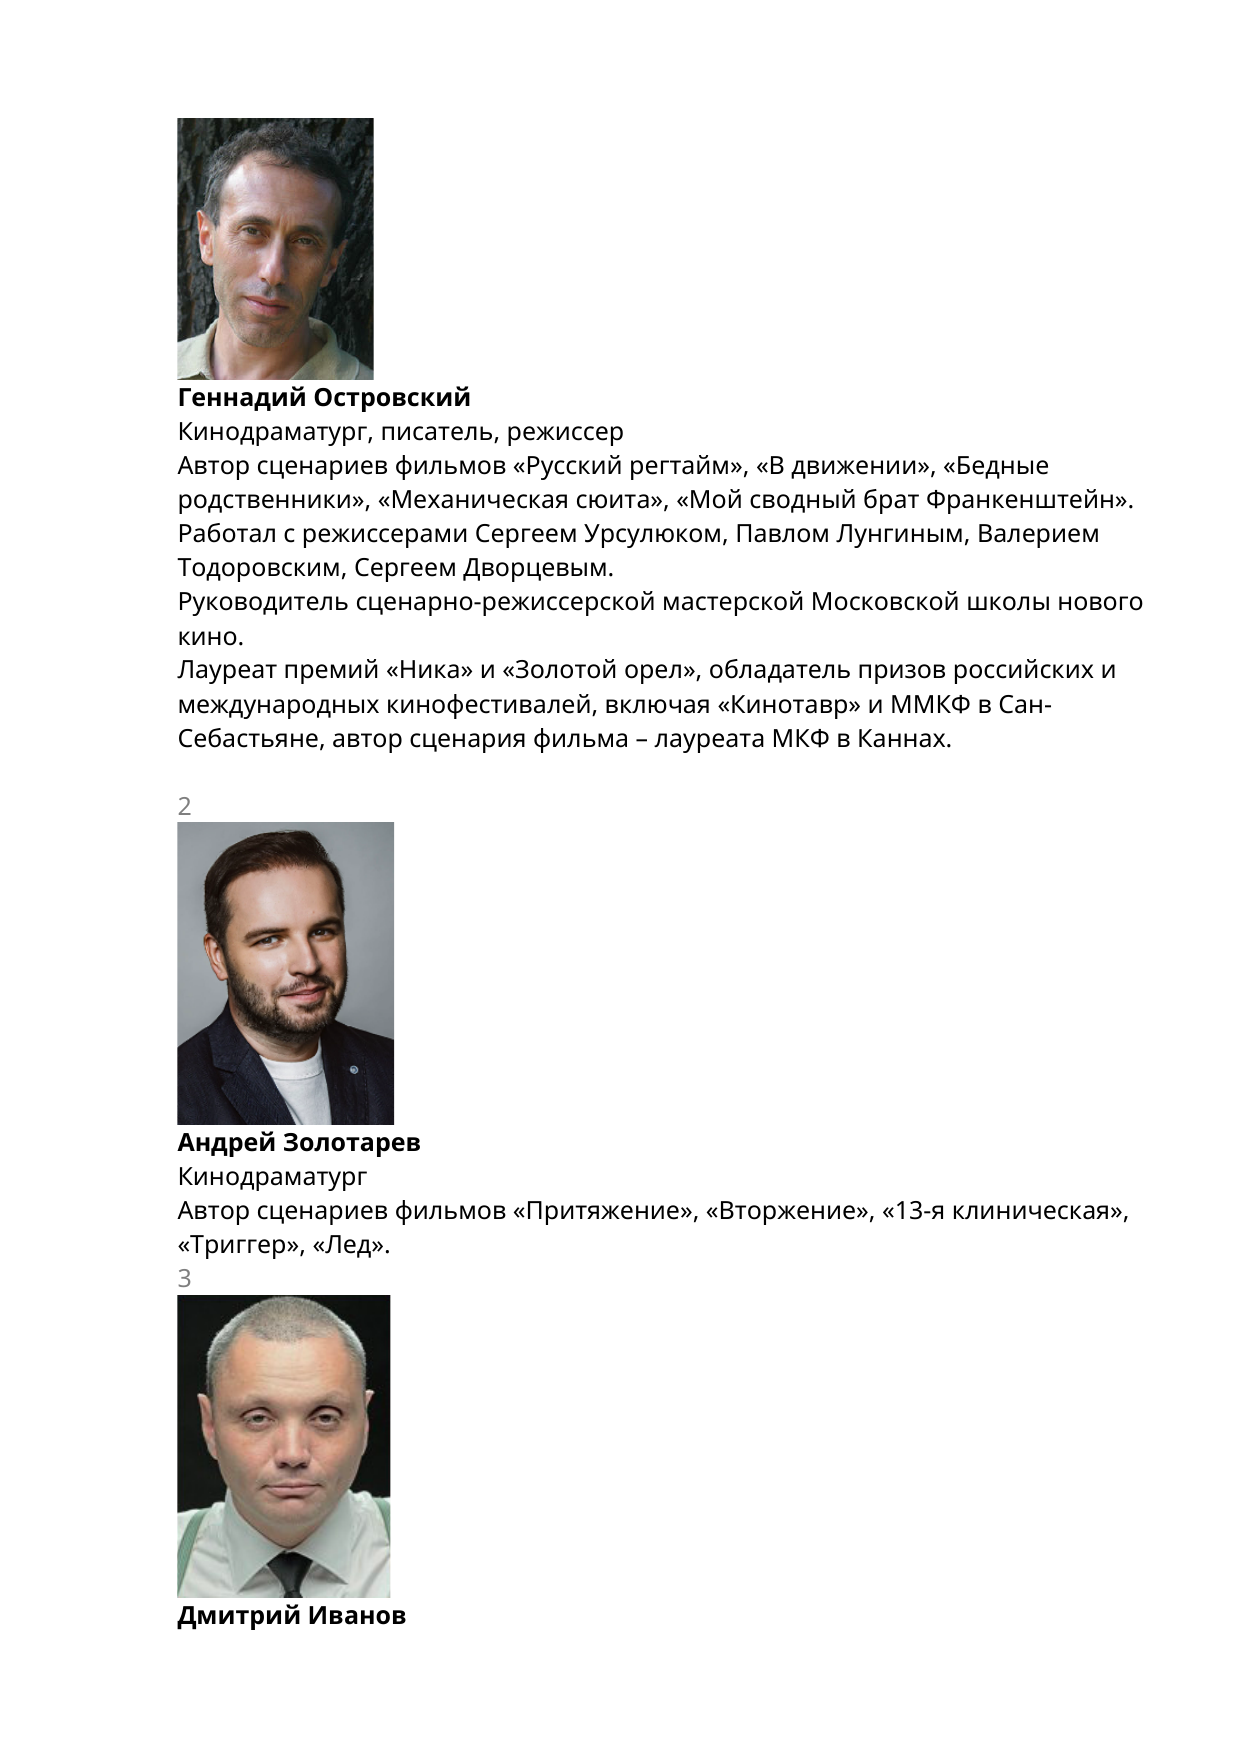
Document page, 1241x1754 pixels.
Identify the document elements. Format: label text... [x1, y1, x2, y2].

text Дмитрий Иванов [177, 1597, 1152, 1632]
text 3 [177, 1261, 1152, 1295]
picture [177, 822, 395, 1125]
text Автор сценариев фильмов «Русский регтайм», «В движении», «Бедные родственники», «Механическая сюита», «Мой сводный брат Франкенштейн». Работал с режиссерами Сергеем Урсулюком, Павлом Лунгиным, Валерием Тодоровским, Сергеем Дворцевым. [177, 448, 1152, 584]
picture [177, 1295, 391, 1598]
picture [177, 118, 374, 380]
text Руководитель сценарно-режиссерской мастерской Московской школы нового кино. [177, 584, 1152, 652]
text Геннадий Островский [177, 380, 1152, 414]
text Кинодраматург [177, 1159, 1152, 1193]
text 2 [177, 788, 1152, 822]
text Кинодраматург, писатель, режиссер [177, 414, 1152, 448]
text Автор сценариев фильмов «Притяжение», «Вторжение», «13-я клиническая», «Триггер», «Лед». [177, 1193, 1152, 1261]
text Андрей Золотарев [177, 1125, 1152, 1159]
text Лауреат премий «Ника» и «Золотой орел», обладатель призов российских и международных кинофестивалей, включая «Кинотавр» и ММКФ в Сан-Себастьяне, автор сценария фильма – лауреата МКФ в Каннах. [177, 652, 1152, 754]
